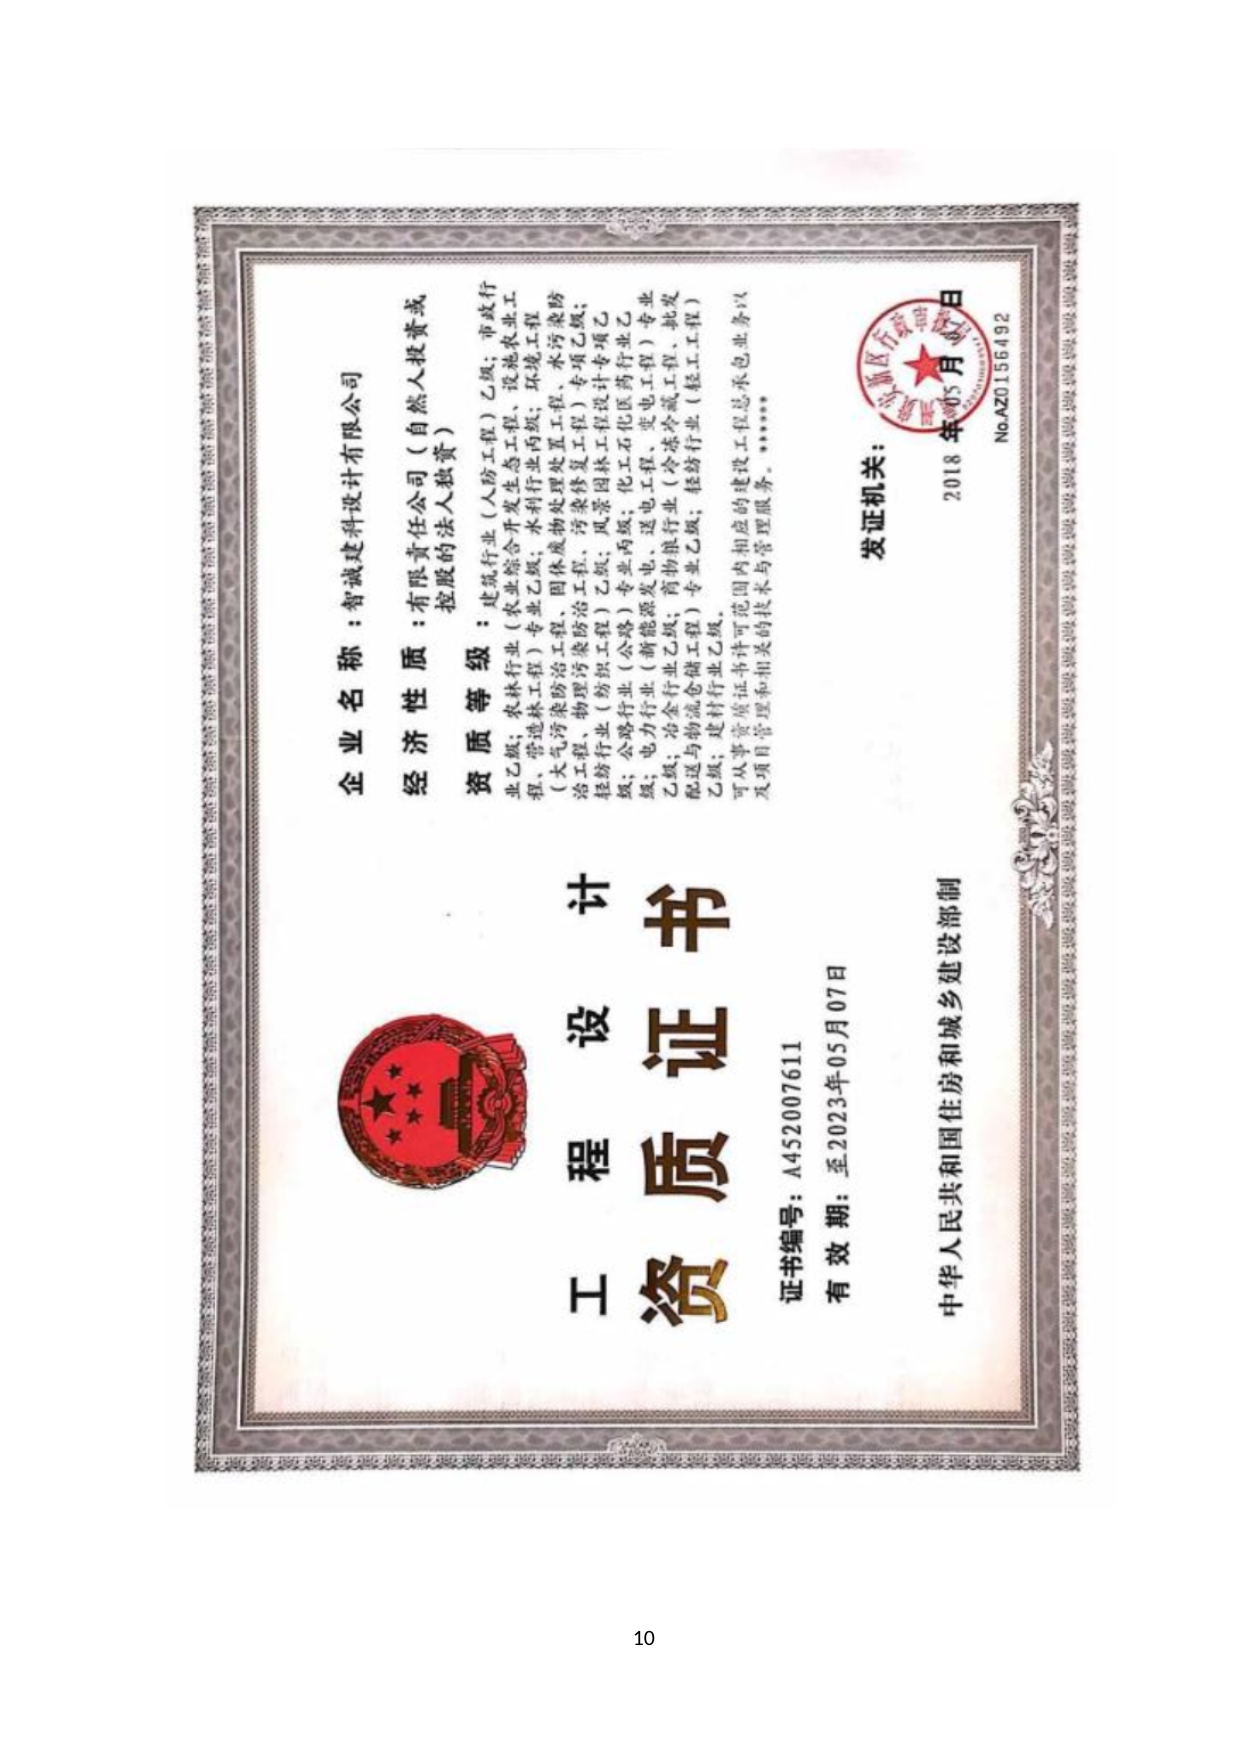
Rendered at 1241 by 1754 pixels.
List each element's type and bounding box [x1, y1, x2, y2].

picture [167, 149, 1117, 1510]
